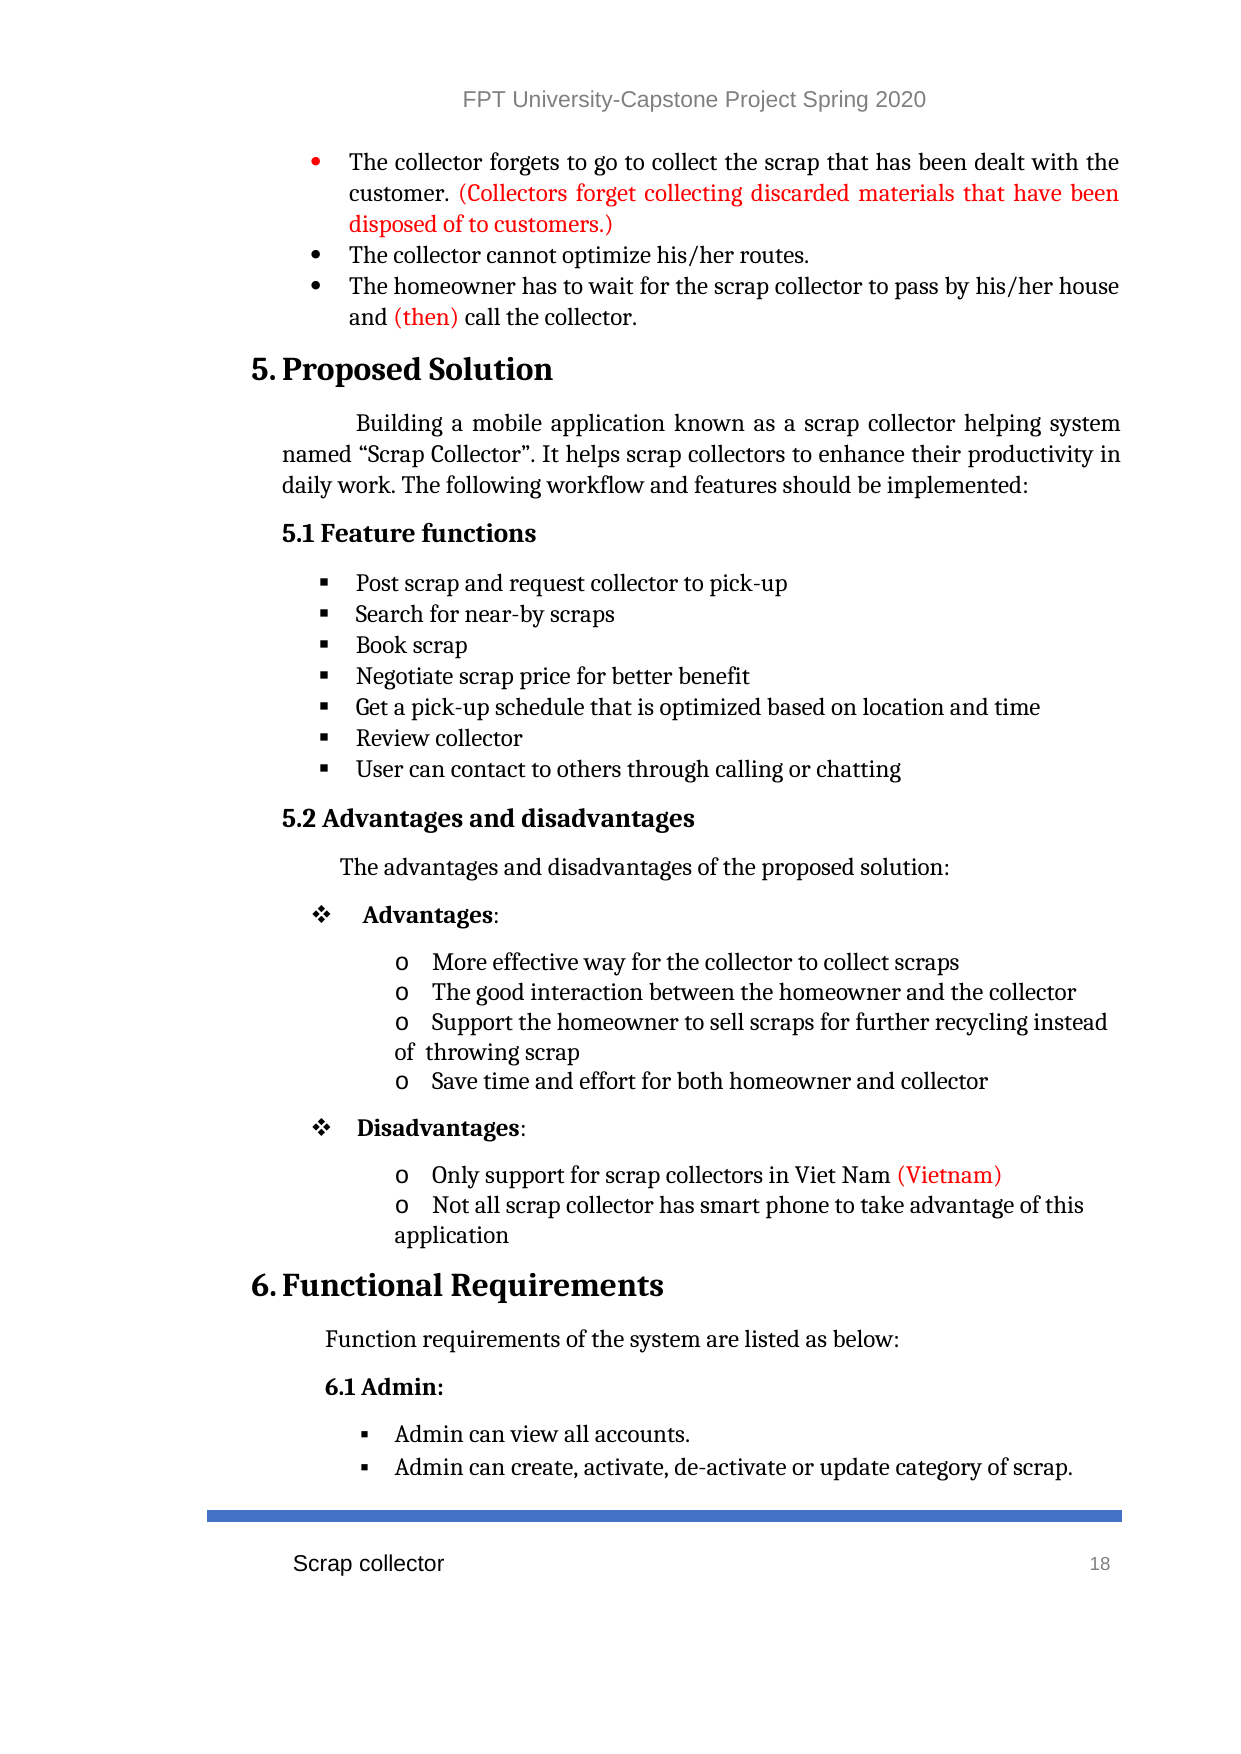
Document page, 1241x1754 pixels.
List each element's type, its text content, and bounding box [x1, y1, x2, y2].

list The good interaction between the homeowner and the collector [394, 978, 1122, 1008]
text 6.1 Admin: [325, 1372, 1120, 1401]
list Get a pick-up schedule that is optimized based on location and time [318, 693, 1122, 722]
list The homeowner has to wait for the scrap collector to pass by his/her house and (then) call the collector. [311, 272, 1121, 332]
list Post scrap and request collector to pick-up [318, 569, 1122, 597]
subtitle 5.1 Feature functions [282, 518, 1122, 549]
list Save time and effort for both homeowner and collector [394, 1067, 1122, 1097]
list Admin can create, activate, de-activate or update category of scrap. [357, 1453, 1120, 1483]
list Disadvantages: [310, 1114, 1052, 1142]
list Review collector [318, 724, 1122, 753]
list Negotiate scrap price for better benefit [318, 662, 1122, 691]
list Advantages: [310, 901, 1052, 929]
list Not all scrap collector has smart phone to take advantage of this application [394, 1191, 1122, 1250]
list More effective way for the collector to collect scraps [394, 948, 1122, 978]
list Admin can view all accounts. [357, 1420, 1120, 1450]
subtitle Proposed Solution [251, 351, 1122, 389]
list The collector cannot optimize his/her routes. [311, 241, 1121, 269]
text Function requirements of the system are listed as below: [251, 1325, 1120, 1353]
list Book scrap [318, 631, 1122, 659]
list Support the homeowner to sell scraps for further recycling instead of throwing scrap [394, 1008, 1122, 1067]
text Building a mobile application known as a scrap collector helping system named “Scrap Collector”. It helps scrap collectors to enhance their productivity in daily work. The following workflow and features should be implemented: [282, 409, 1122, 499]
subtitle Functional Requirements [251, 1267, 1122, 1305]
subtitle 5.2 Advantages and disadvantages [282, 803, 1122, 834]
list Only support for scrap collectors in Viet Nam (Vietnam) [394, 1161, 1122, 1191]
list The collector forgets to go to collect the scrap that has been dealt with the customer. (Collectors forget collecting discarded materials that have been disposed of to customers.) [311, 148, 1121, 238]
text The advantages and disadvantages of the proposed solution: [266, 853, 1120, 882]
list User can contact to others through calling or chatting [318, 755, 1122, 784]
list Search for near-by scraps [318, 600, 1122, 628]
